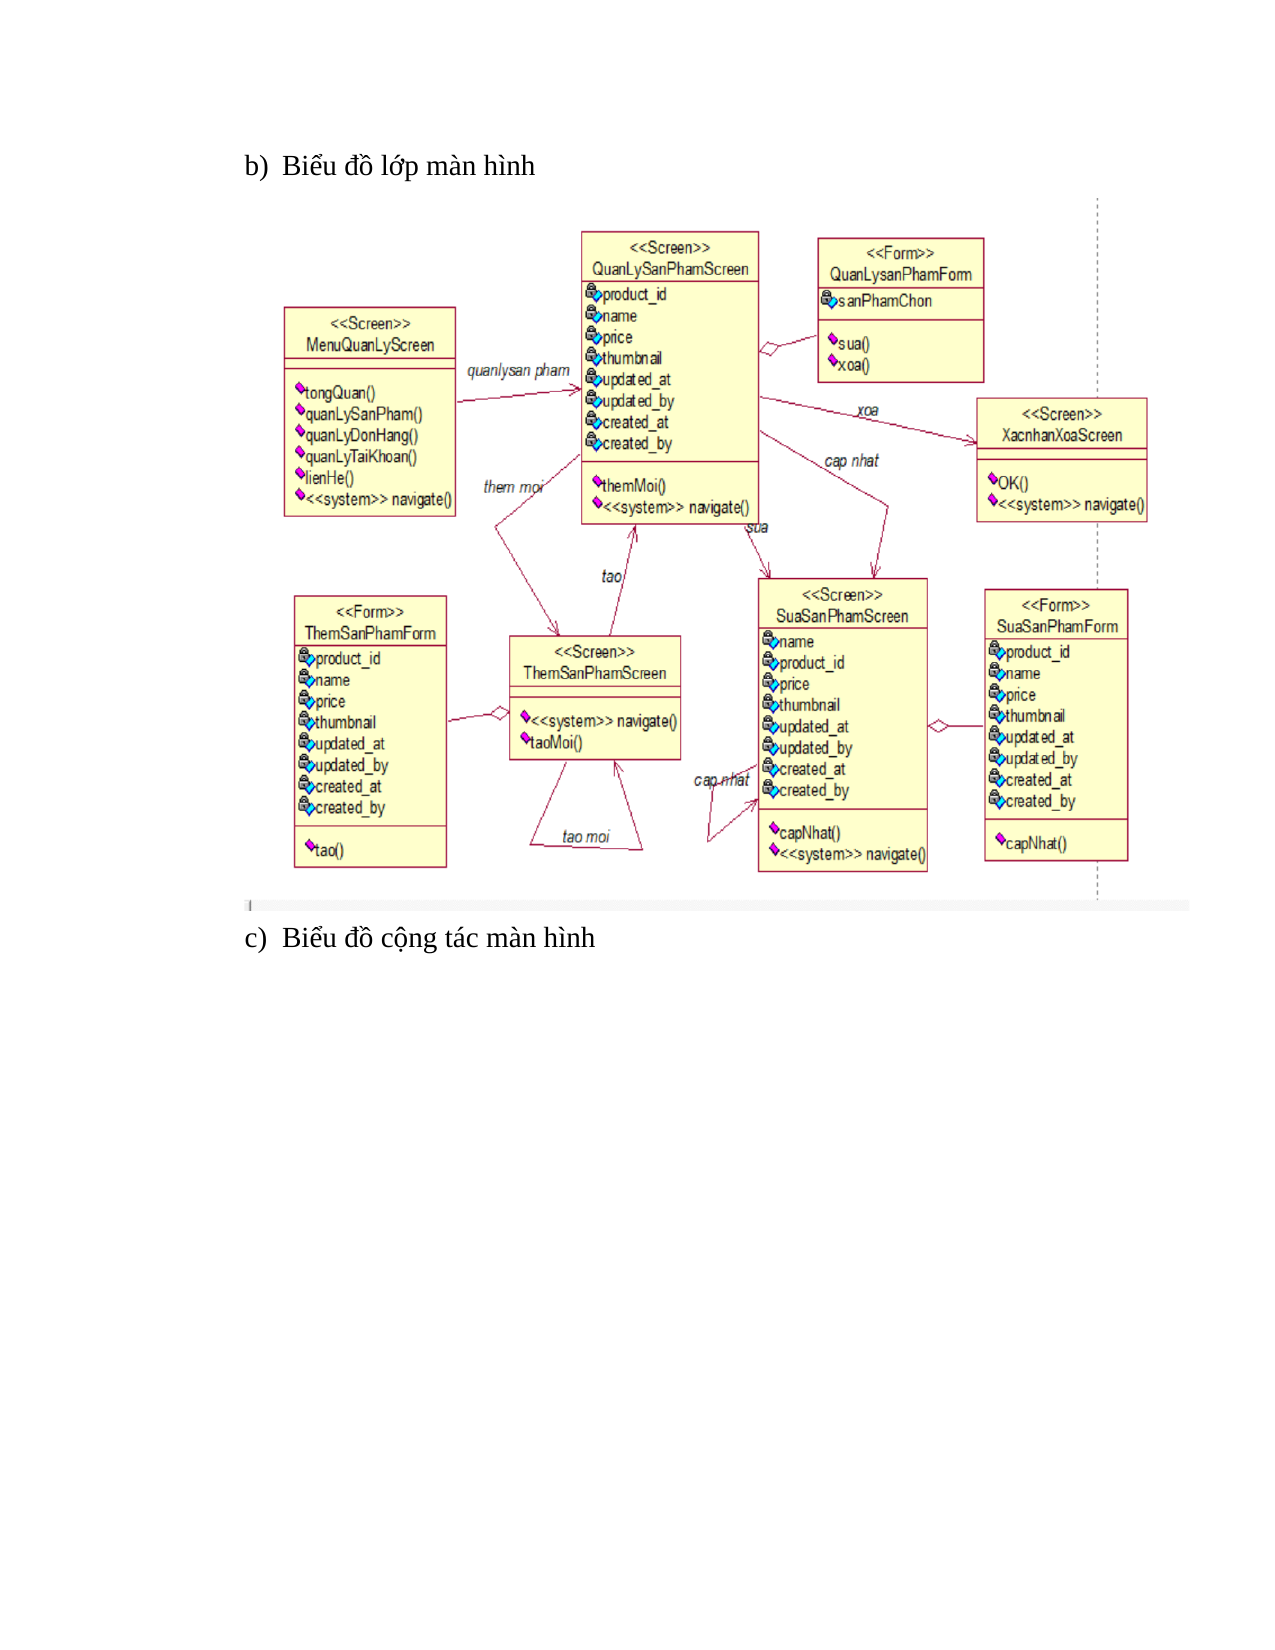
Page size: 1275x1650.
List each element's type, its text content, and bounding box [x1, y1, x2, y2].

list Biểu đồ lớp màn hình [244, 148, 1157, 181]
list Biểu đồ cộng tác màn hình [244, 920, 1157, 954]
picture [244, 198, 1190, 911]
